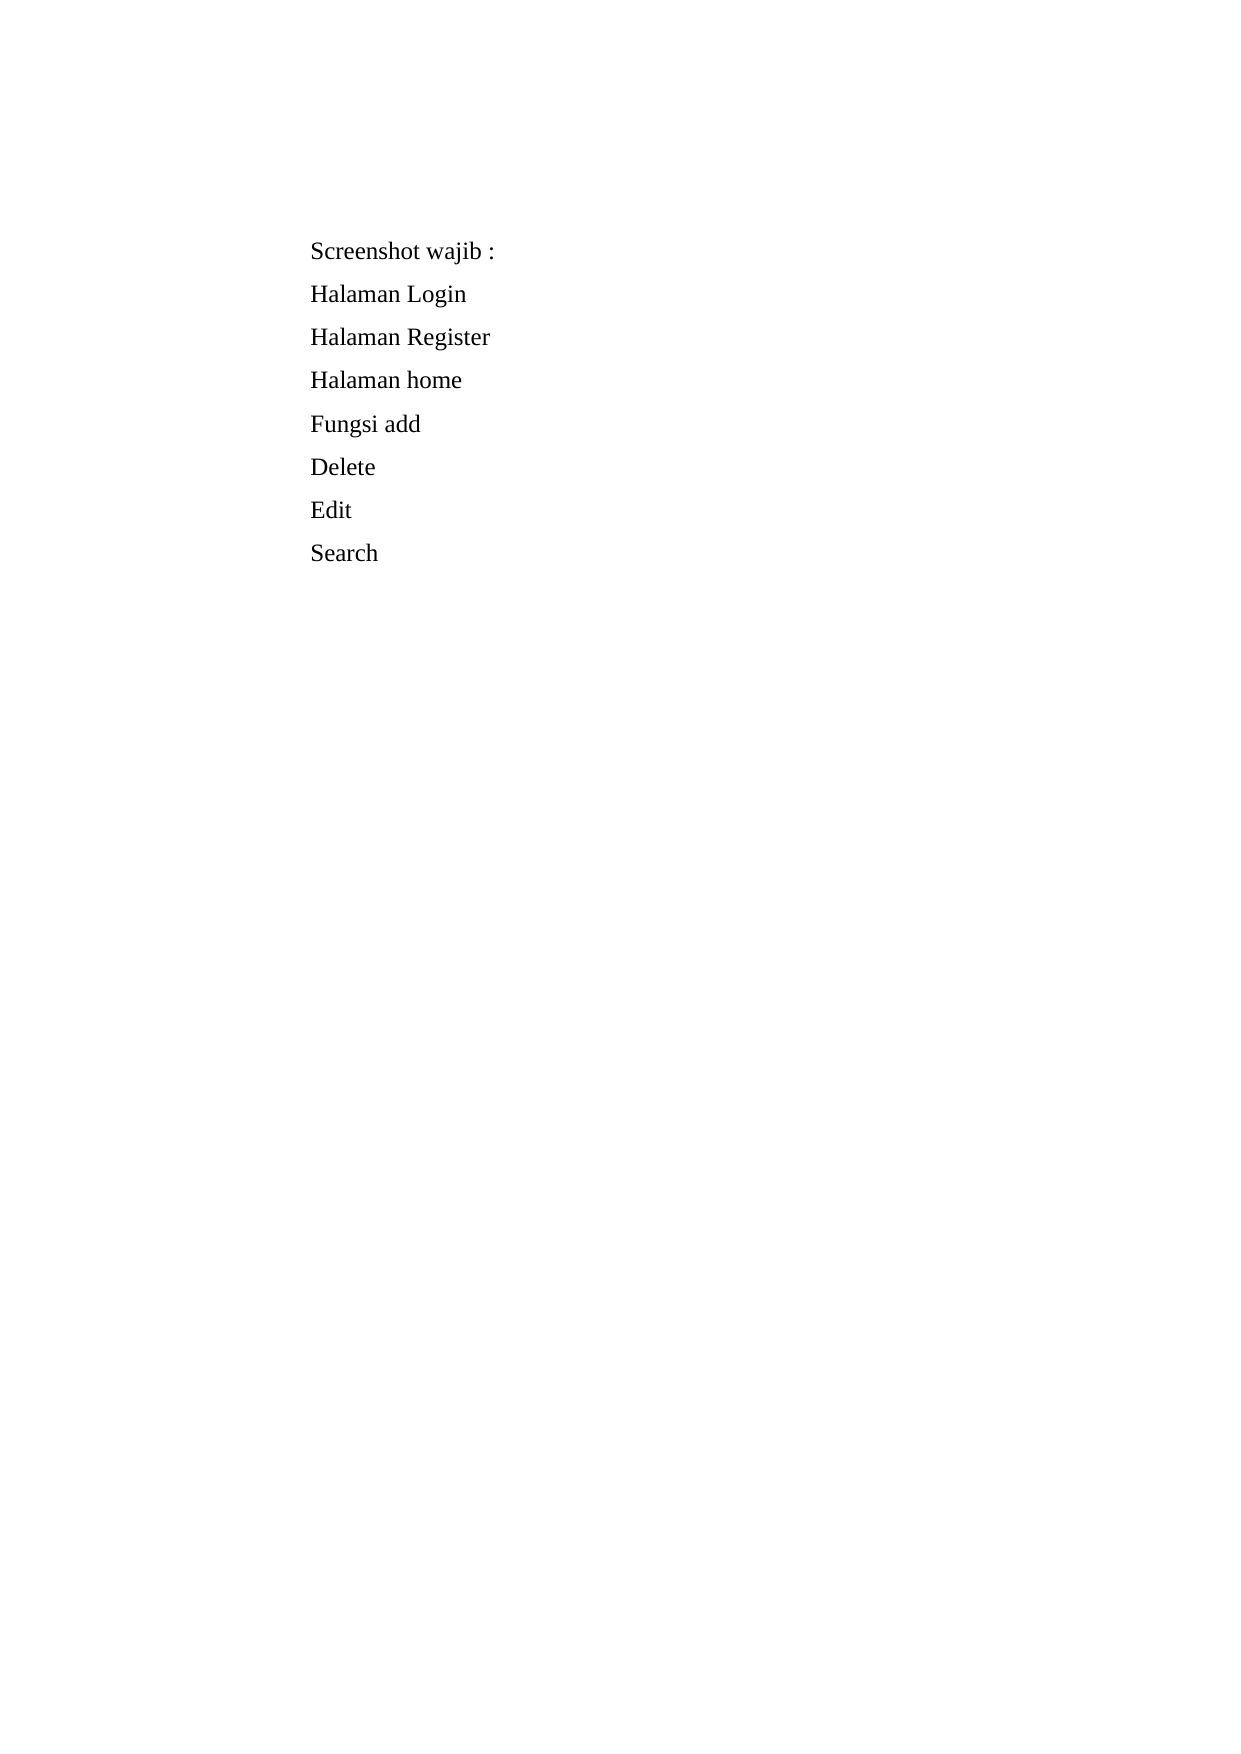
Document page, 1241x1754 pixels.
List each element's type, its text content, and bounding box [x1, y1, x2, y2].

list Fungsi add [310, 409, 1063, 437]
list Edit [310, 495, 1063, 524]
list Screenshot wajib : [310, 236, 1063, 265]
list Halaman Register [310, 322, 1063, 351]
list Halaman home [310, 366, 1063, 394]
list Delete [310, 452, 1063, 481]
list Search [310, 538, 1063, 567]
list Halaman Login [310, 279, 1063, 308]
